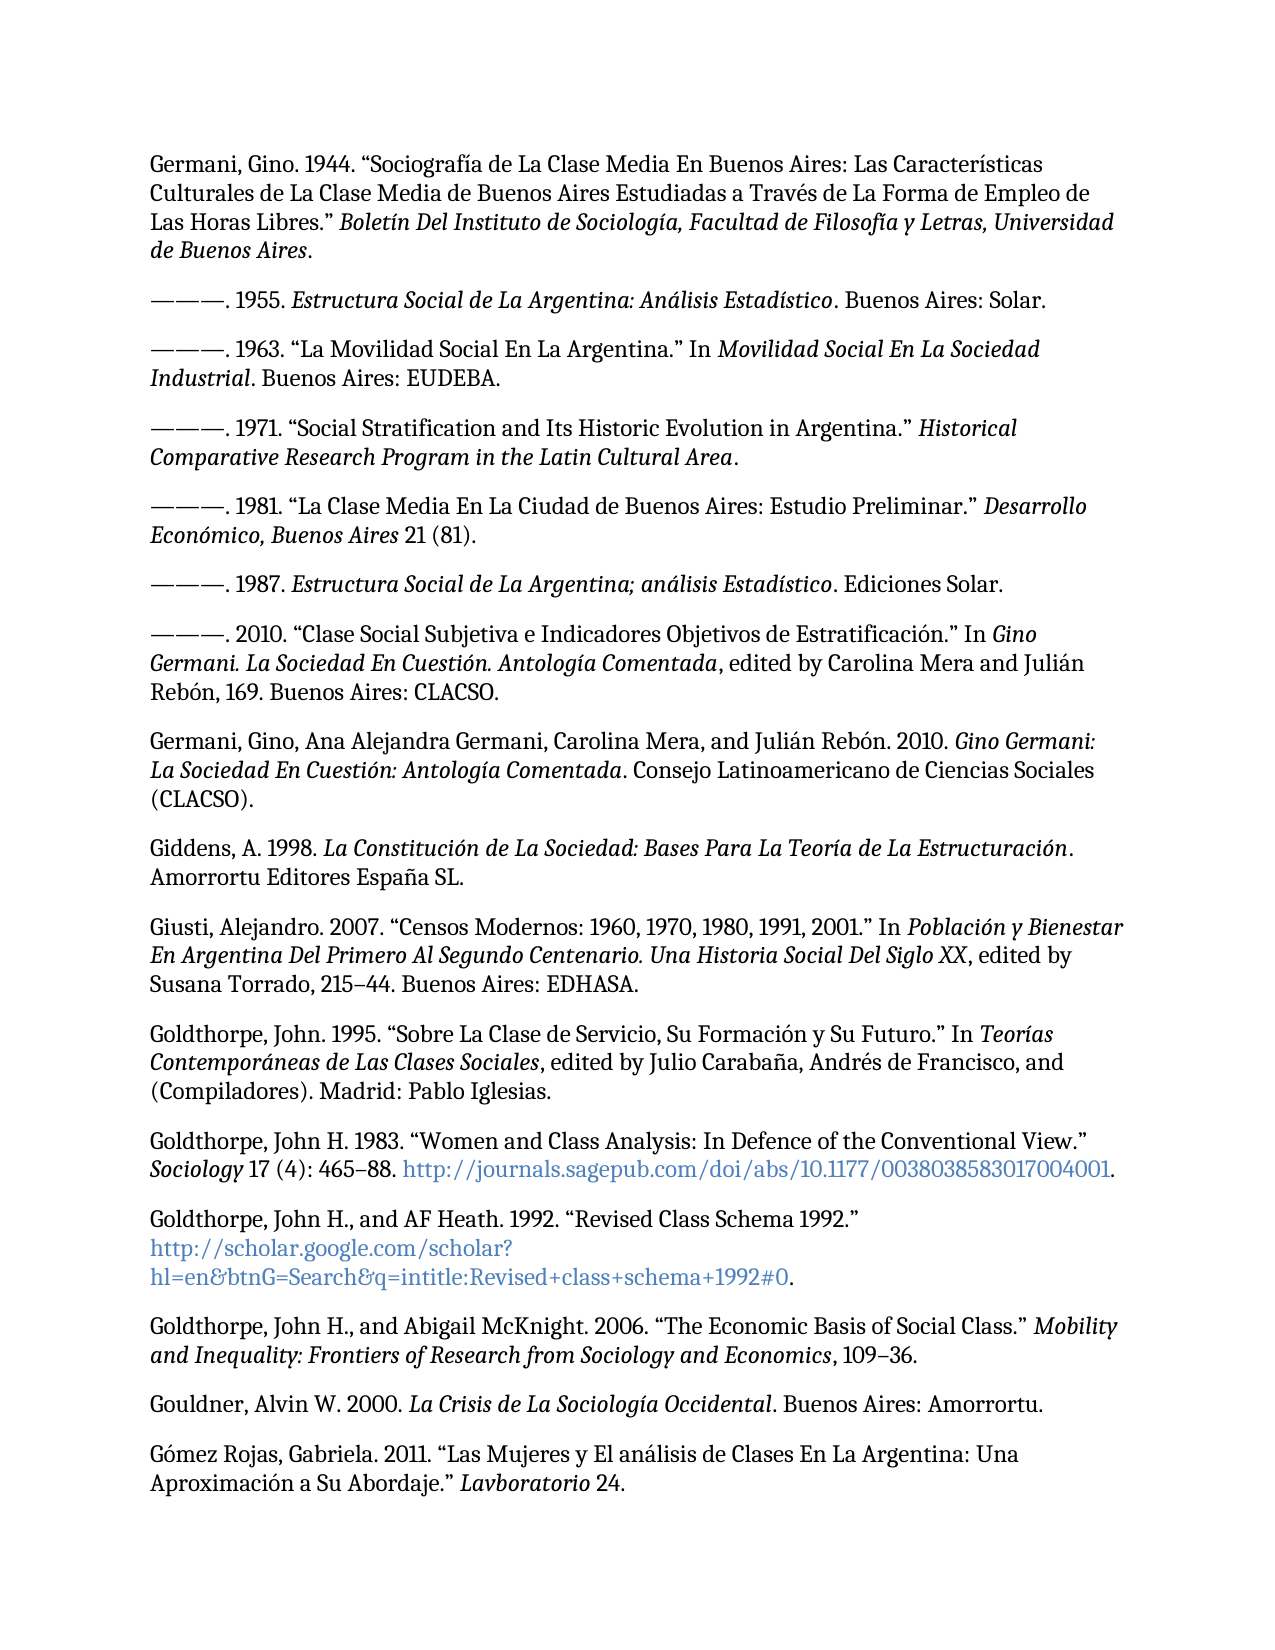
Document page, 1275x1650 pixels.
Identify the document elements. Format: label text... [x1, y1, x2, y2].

text Gómez Rojas, Gabriela. 2011. “Las Mujeres y El análisis de Clases En La Argentina: Una Aproximación a Su Abordaje.” Lavboratorio 24. [150, 1440, 1125, 1497]
text Goldthorpe, John H., and AF Heath. 1992. “Revised Class Schema 1992.” http://scholar.google.com/scholar?hl=en&btnG=Search&q=intitle:Revised+class+schema+1992#0. [150, 1205, 1125, 1291]
text Germani, Gino, Ana Alejandra Germani, Carolina Mera, and Julián Rebón. 2010. Gino Germani: La Sociedad En Cuestión: Antología Comentada. Consejo Latinoamericano de Ciencias Sociales (CLACSO). [150, 727, 1125, 813]
text ———. 1987. Estructura Social de La Argentina; análisis Estadístico. Ediciones Solar. [150, 570, 1125, 599]
text Giddens, A. 1998. La Constitución de La Sociedad: Bases Para La Teoría de La Estructuración. Amorrortu Editores España SL. [150, 834, 1125, 892]
text Germani, Gino. 1944. “Sociografía de La Clase Media En Buenos Aires: Las Características Culturales de La Clase Media de Buenos Aires Estudiadas a Través de La Forma de Empleo de Las Horas Libres.” Boletín Del Instituto de Sociología, Facultad de Filosofía y Letras, Universidad de Buenos Aires. [150, 150, 1125, 265]
text Goldthorpe, John H., and Abigail McKnight. 2006. “The Economic Basis of Social Class.” Mobility and Inequality: Frontiers of Research from Sociology and Economics, 109–36. [150, 1312, 1125, 1369]
text Gouldner, Alvin W. 2000. La Crisis de La Sociología Occidental. Buenos Aires: Amorrortu. [150, 1390, 1125, 1419]
text ———. 1963. “La Movilidad Social En La Argentina.” In Movilidad Social En La Sociedad Industrial. Buenos Aires: EUDEBA. [150, 335, 1125, 393]
text Giusti, Alejandro. 2007. “Censos Modernos: 1960, 1970, 1980, 1991, 2001.” In Población y Bienestar En Argentina Del Primero Al Segundo Centenario. Una Historia Social Del Siglo XX, edited by Susana Torrado, 215–44. Buenos Aires: EDHASA. [150, 912, 1125, 999]
text ———. 1971. “Social Stratification and Its Historic Evolution in Argentina.” Historical Comparative Research Program in the Latin Cultural Area. [150, 414, 1125, 471]
text ———. 1955. Estructura Social de La Argentina: Análisis Estadístico. Buenos Aires: Solar. [150, 286, 1125, 314]
text ———. 2010. “Clase Social Subjetiva e Indicadores Objetivos de Estratificación.” In Gino Germani. La Sociedad En Cuestión. Antología Comentada, edited by Carolina Mera and Julián Rebón, 169. Buenos Aires: CLACSO. [150, 620, 1125, 706]
text Goldthorpe, John H. 1983. “Women and Class Analysis: In Defence of the Conventional View.” Sociology 17 (4): 465–88. http://journals.sagepub.com/doi/abs/10.1177/0038038583017004001. [150, 1127, 1125, 1184]
text Goldthorpe, John. 1995. “Sobre La Clase de Servicio, Su Formación y Su Futuro.” In Teorías Contemporáneas de Las Clases Sociales, edited by Julio Carabaña, Andrés de Francisco, and (Compiladores). Madrid: Pablo Iglesias. [150, 1019, 1125, 1106]
text ———. 1981. “La Clase Media En La Ciudad de Buenos Aires: Estudio Preliminar.” Desarrollo Económico, Buenos Aires 21 (81). [150, 492, 1125, 549]
